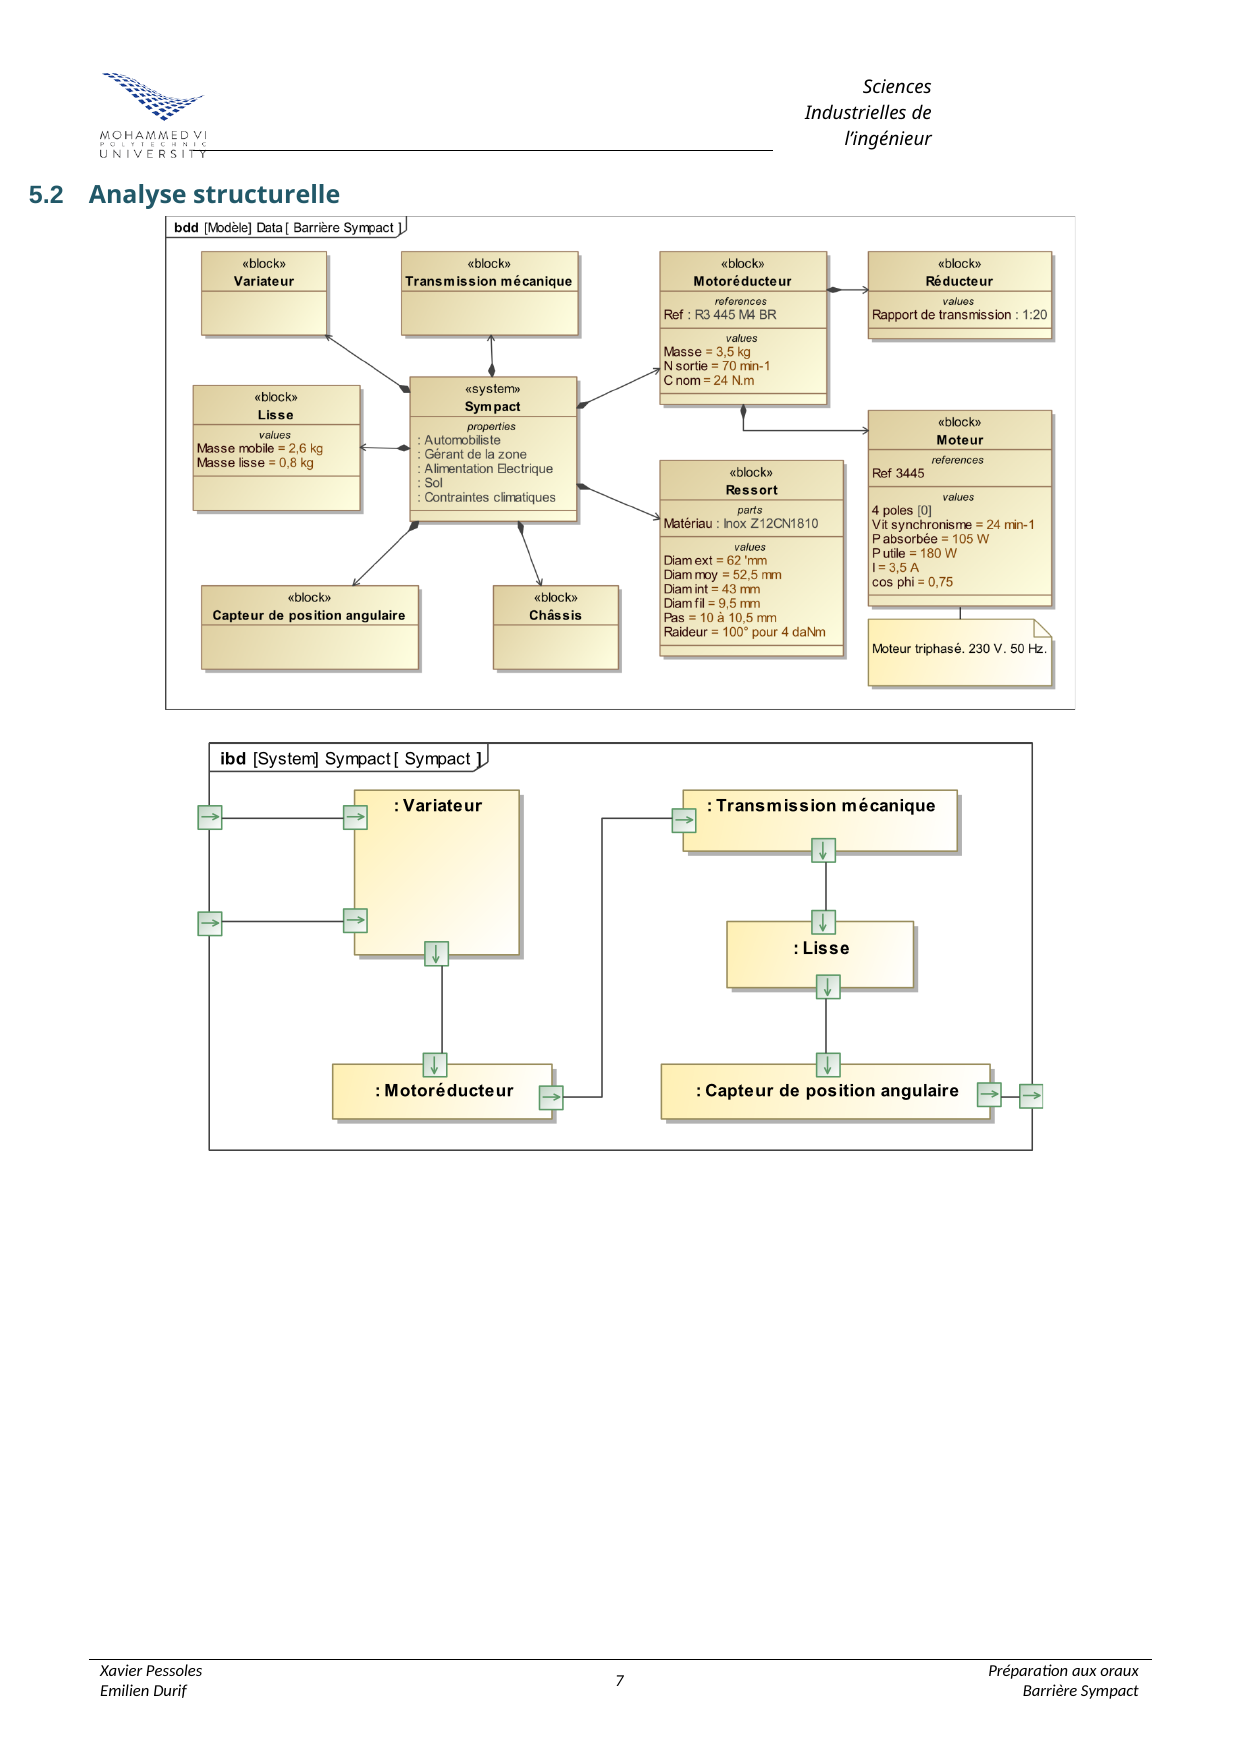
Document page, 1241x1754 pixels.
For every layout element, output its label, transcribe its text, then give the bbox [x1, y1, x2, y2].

picture [197, 742, 1044, 1151]
subtitle Analyse structurelle [29, 177, 1152, 211]
picture [100, 73, 206, 158]
picture [165, 216, 1076, 710]
